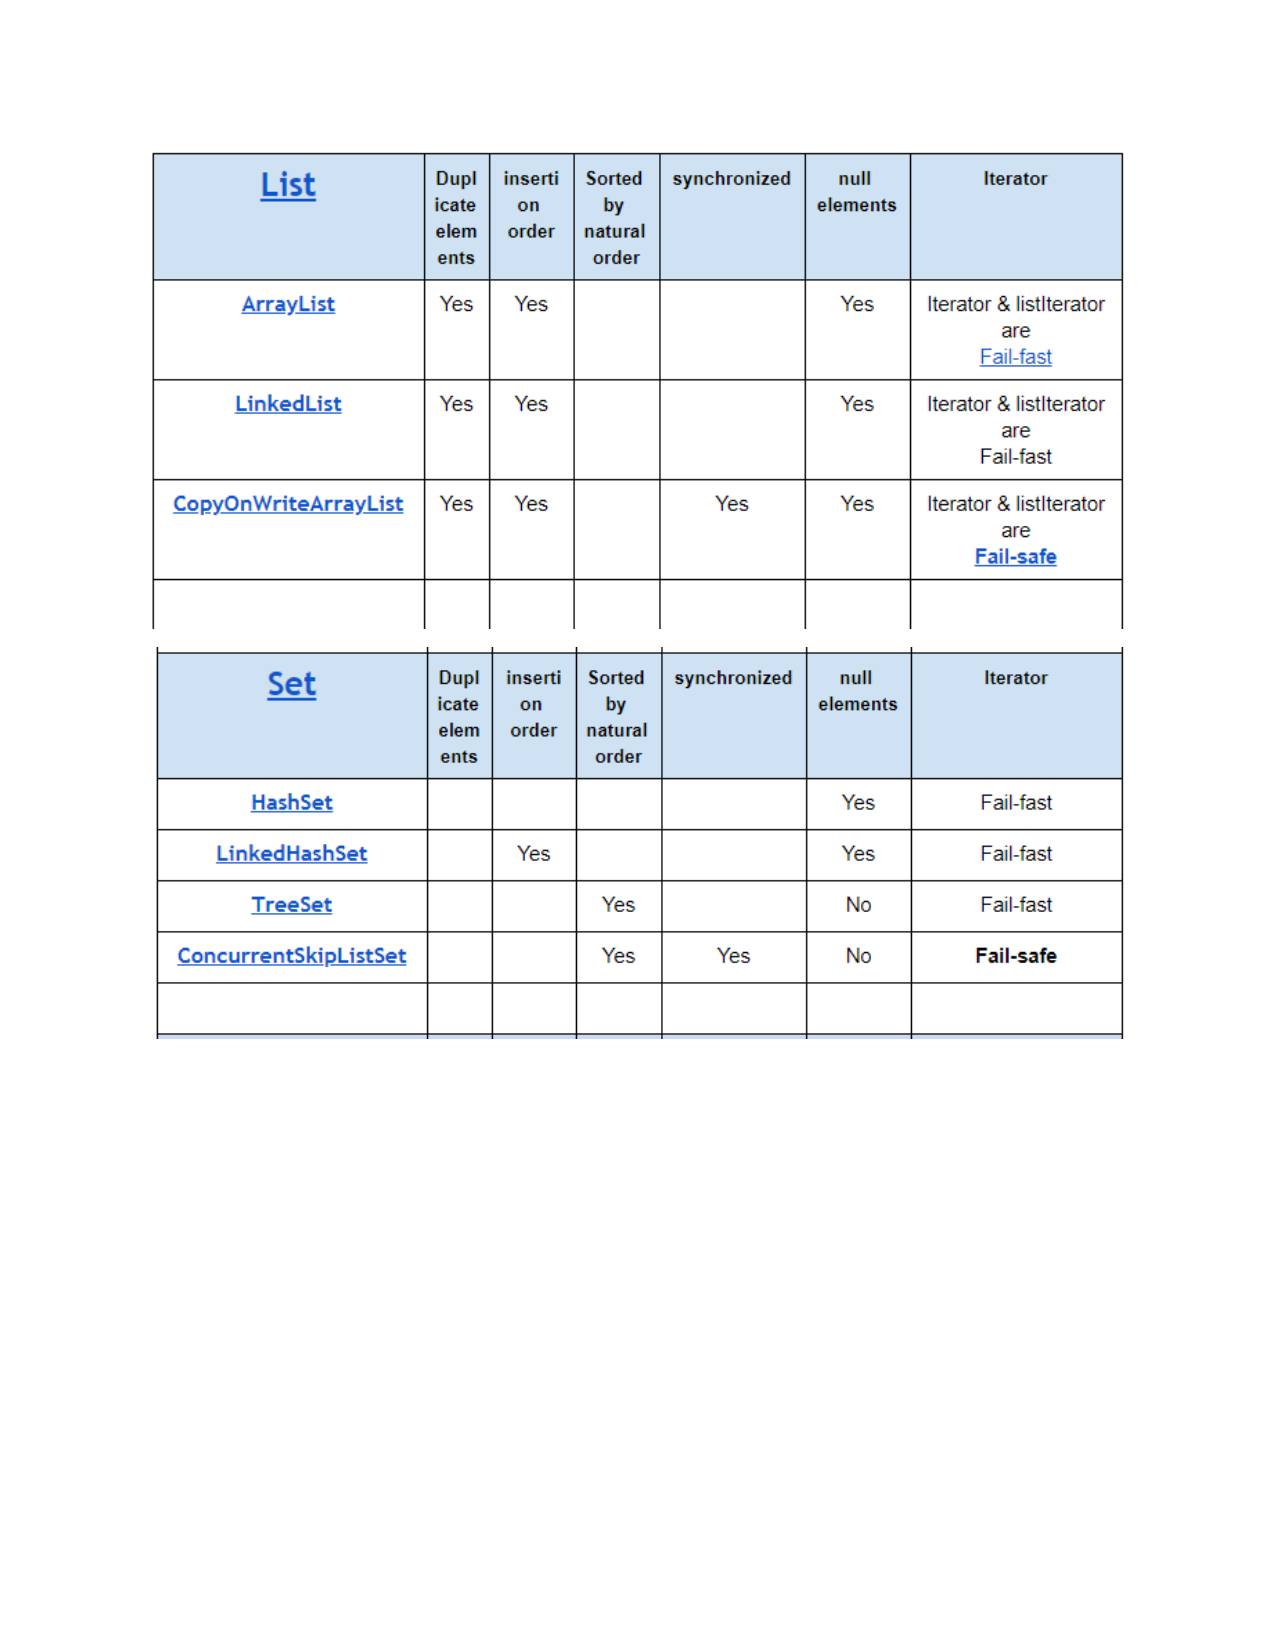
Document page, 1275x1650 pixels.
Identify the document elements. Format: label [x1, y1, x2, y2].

picture [150, 150, 1125, 629]
picture [150, 647, 1125, 1039]
